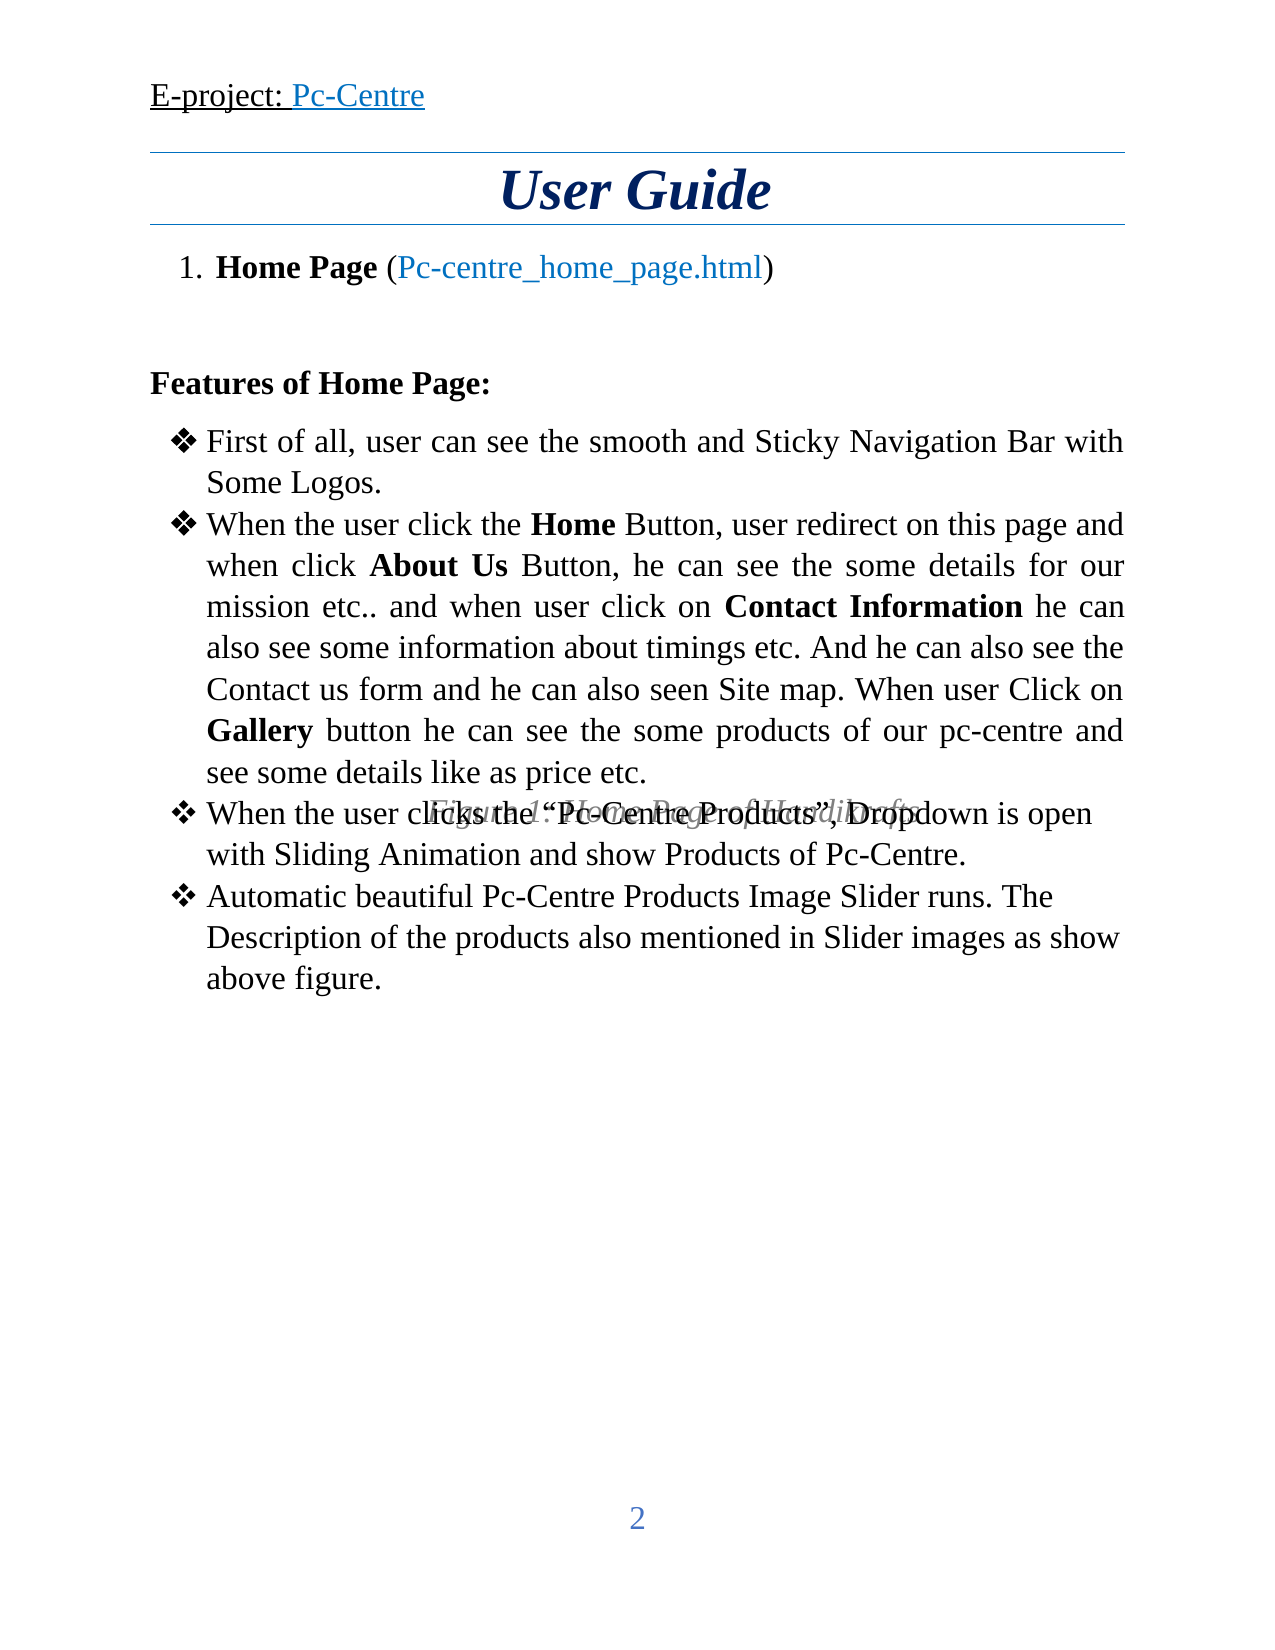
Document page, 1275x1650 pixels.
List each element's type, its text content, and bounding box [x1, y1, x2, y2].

list When the user click the Home Button, user redirect on this page and when click About Us Button, he can see the some details for our mission etc.. and when user click on Contact Information he can also see some information about timings etc. And he can also see the Contact us form and he can also seen Site map. When user Click on Gallery button he can see the some products of our pc-centre and see some details like as price etc. [169, 504, 1125, 790]
list When the user clicks the “Pc-Centre Products”, Dropdown is open with Sliding Animation and show Products of Pc-Centre. [169, 793, 1125, 873]
text User Guide [150, 153, 1125, 224]
list Home Page (Pc-centre_home_page.html) [178, 247, 1125, 285]
list First of all, user can see the smooth and Sticky Navigation Bar with Some Logos. [169, 421, 1125, 501]
text Features of Home Page: [150, 363, 1125, 401]
list Automatic beautiful Pc-Centre Products Image Slider runs. The Description of the products also mentioned in Slider images as show above figure. [169, 876, 1125, 997]
